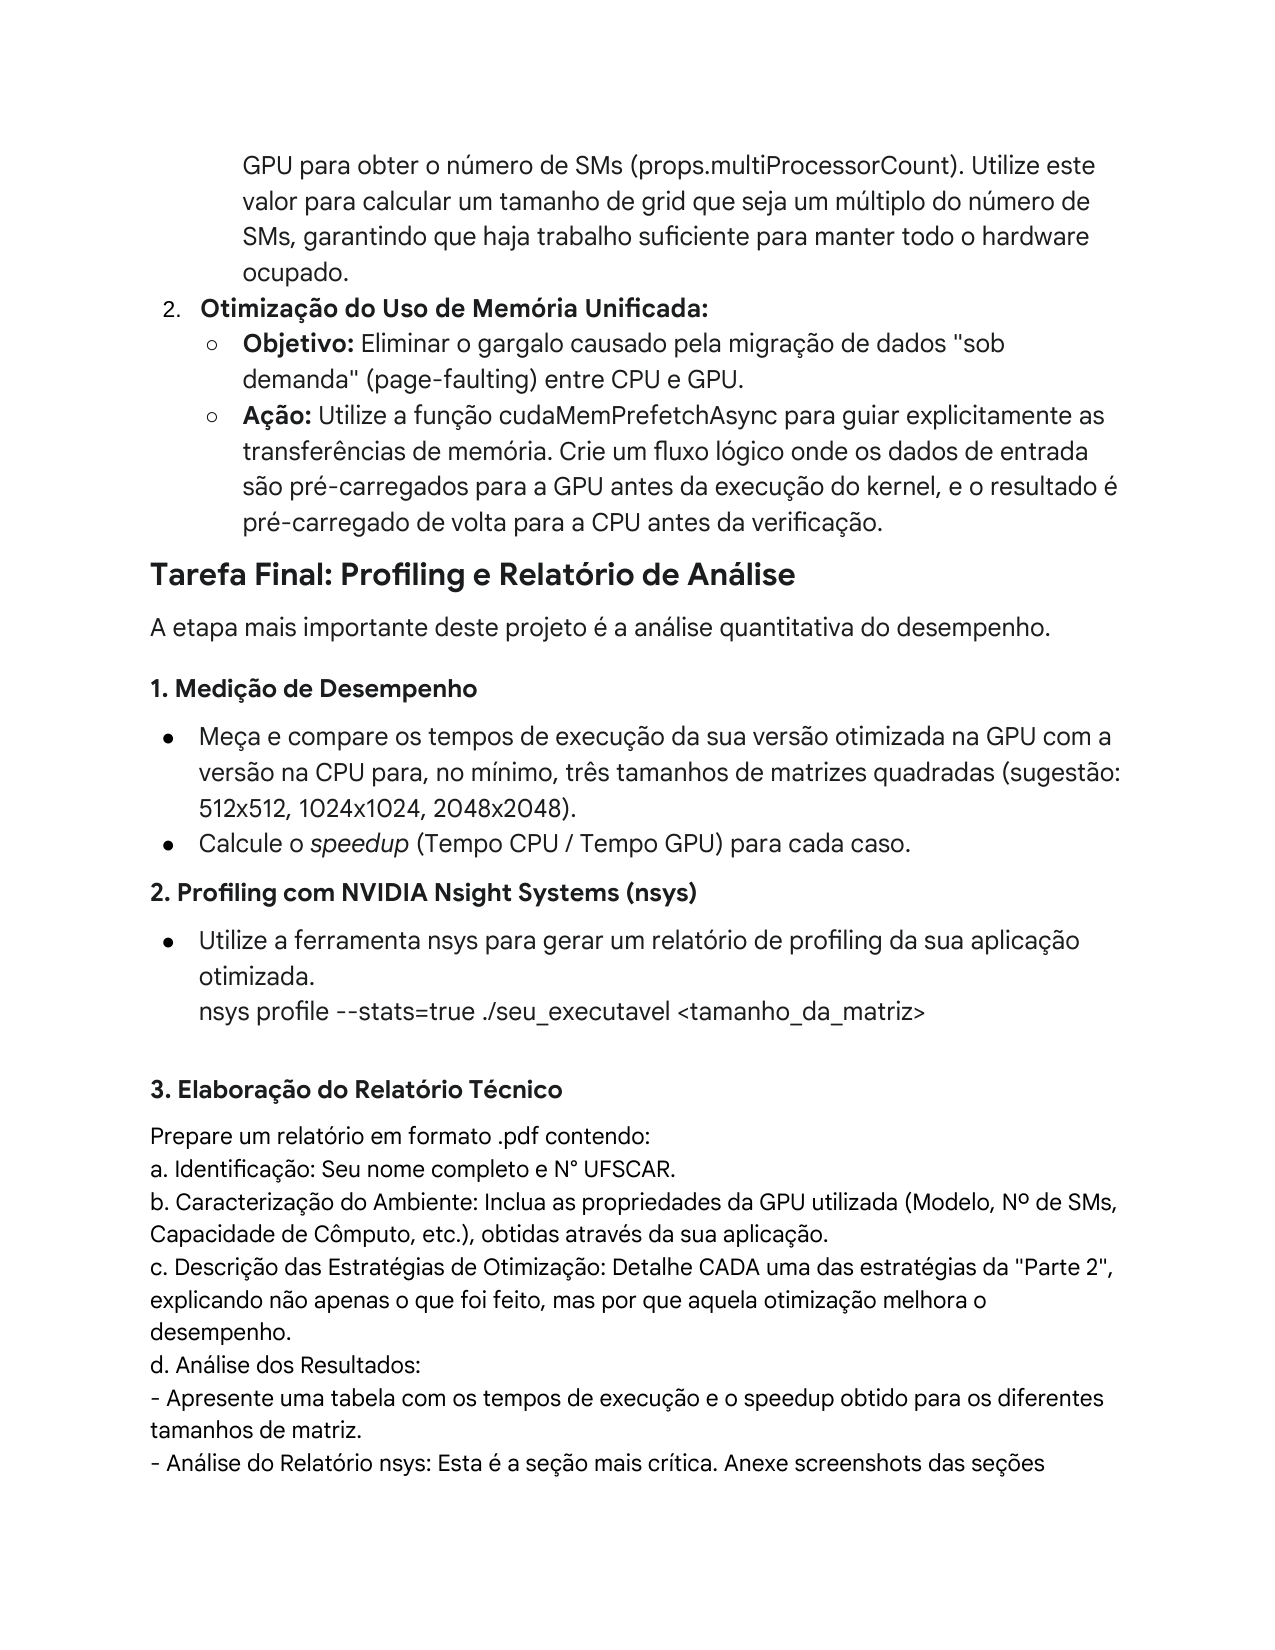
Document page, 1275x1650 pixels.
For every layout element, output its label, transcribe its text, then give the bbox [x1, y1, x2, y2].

text b. Caracterização do Ambiente: Inclua as propriedades da GPU utilizada (Modelo, Nº de SMs, Capacidade de Cômputo, etc.), obtidas através da sua aplicação. [150, 1188, 1125, 1249]
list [205, 150, 1125, 288]
text Prepare um relatório em formato .pdf contendo: [150, 1122, 1125, 1151]
text c. Descrição das Estratégias de Otimização: Detalhe CADA uma das estratégias da "Parte 2", explicando não apenas o que foi feito, mas por que aquela otimização melhora o desempenho. [150, 1253, 1125, 1347]
list Ação: Utilize a função cudaMemPrefetchAsync para guiar explicitamente as transferências de memória. Crie um fluxo lógico onde os dados de entrada são pré-carregados para a GPU antes da execução do kernel, e o resultado é pré-carregado de volta para a CPU antes da verificação. [205, 400, 1125, 539]
list Otimização do Uso de Memória Unificada: [162, 293, 1125, 324]
list Calcule o speedup (Tempo CPU / Tempo GPU) para cada caso. [161, 829, 1125, 860]
text - Apresente uma tabela com os tempos de execução e o speedup obtido para os diferentes tamanhos de matriz. [150, 1384, 1125, 1446]
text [150, 1449, 1125, 1478]
text d. Análise dos Resultados: [150, 1351, 1125, 1380]
subtitle 3. Elaboração do Relatório Técnico [150, 1074, 1125, 1106]
text A etapa mais importante deste projeto é a análise quantitativa do desempenho. [150, 613, 1125, 644]
subtitle 2. Profiling com NVIDIA Nsight Systems (nsys) [150, 877, 1125, 908]
list Objetivo: Eliminar o gargalo causado pela migração de dados "sob demanda" (page-faulting) entre CPU e GPU. [205, 329, 1125, 396]
text a. Identificação: Seu nome completo e N° UFSCAR. [150, 1155, 1125, 1184]
list Utilize a ferramenta nsys para gerar um relatório de profiling da sua aplicação otimizada. nsys profile --stats=true ./seu_executavel <tamanho_da_matriz> [161, 925, 1125, 1058]
list Meça e compare os tempos de execução da sua versão otimizada na GPU com a versão na CPU para, no mínimo, três tamanhos de matrizes quadradas (sugestão: 512x512, 1024x1024, 2048x2048). [161, 722, 1125, 824]
subtitle Tarefa Final: Profiling e Relatório de Análise [150, 556, 1125, 595]
subtitle 1. Medição de Desempenho [150, 673, 1125, 705]
